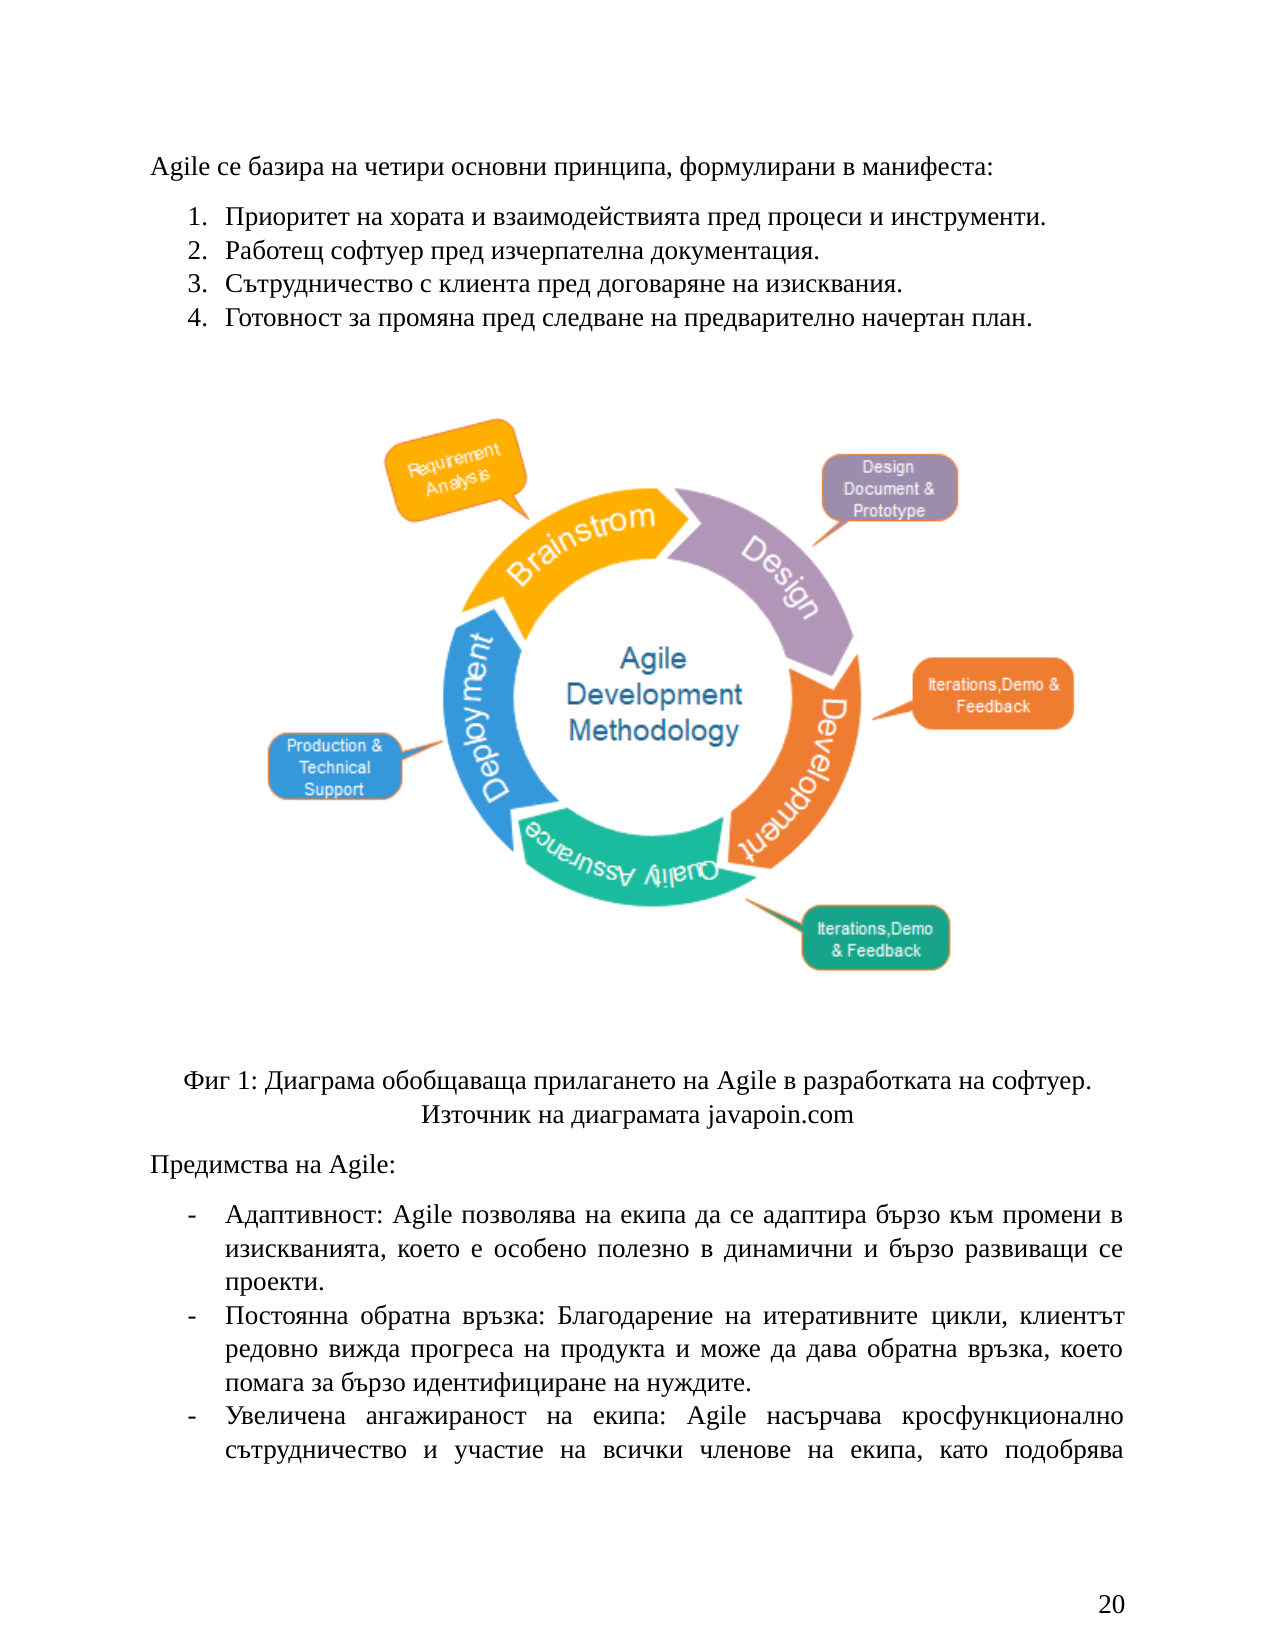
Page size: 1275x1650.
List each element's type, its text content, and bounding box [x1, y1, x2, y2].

list Работещ софтуер пред изчерпателна документация. [187, 234, 1125, 265]
list Сътрудничество с клиента пред договаряне на изисквания. [187, 267, 1125, 298]
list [187, 1399, 1125, 1464]
list Приоритет на хората и взаимодействията пред процеси и инструменти. [187, 200, 1125, 231]
list Постоянна обратна връзка: Благодарение на итеративните цикли, клиентът редовно вижда прогреса на продукта и може да дава обратна връзка, което помага за бързо идентифициране на нуждите. [187, 1299, 1125, 1397]
text Предимства на Agile: [150, 1148, 1125, 1179]
list Адаптивност: Agile позволява на екипа да се адаптира бързо към промени в изискванията, което е особено полезно в динамични и бързо развиващи се проекти. [187, 1198, 1125, 1296]
picture [193, 401, 1082, 1046]
text Фиг 1: Диаграма обобщаваща прилагането на Agile в разработката на софтуер. Източник на диаграмата javapoin.com [150, 1064, 1125, 1129]
list Готовност за промяна пред следване на предварително начертан план. [187, 301, 1125, 332]
text Agile се базира на четири основни принципа, формулирани в манифеста: [150, 150, 1125, 181]
